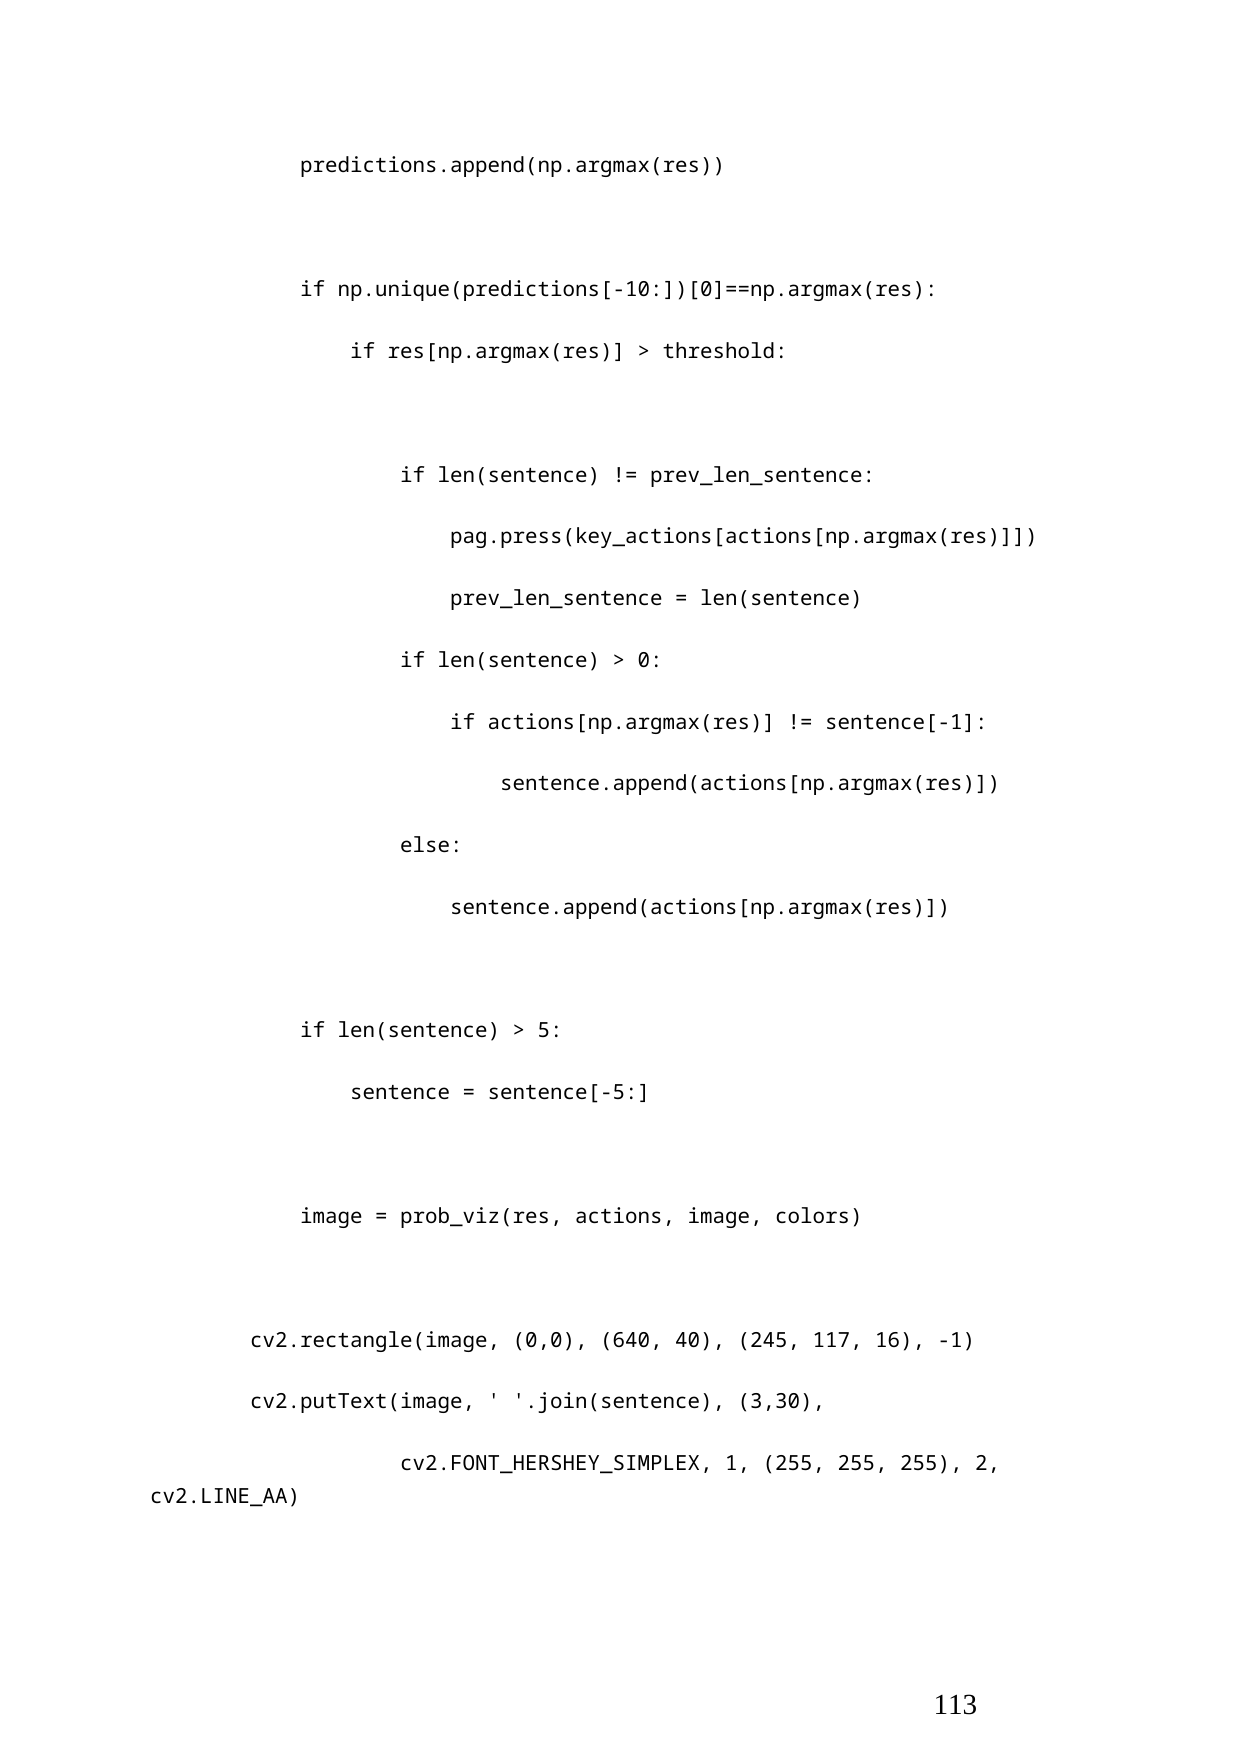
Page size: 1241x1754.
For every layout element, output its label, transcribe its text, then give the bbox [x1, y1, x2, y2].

subtitle pag.press(key_actions[actions[np.argmax(res)]]) [150, 521, 1090, 550]
subtitle else: [150, 830, 1090, 859]
subtitle if res[np.argmax(res)] > threshold: [150, 336, 1090, 364]
subtitle sentence.append(actions[np.argmax(res)]) [150, 892, 1090, 921]
subtitle if len(sentence) > 5: [150, 1016, 1090, 1044]
subtitle if actions[np.argmax(res)] != sentence[-1]: [150, 707, 1090, 735]
subtitle if len(sentence) != prev_len_sentence: [150, 460, 1090, 488]
subtitle if len(sentence) > 0: [150, 645, 1090, 673]
subtitle prev_len_sentence = len(sentence) [150, 583, 1090, 612]
subtitle predictions.append(np.argmax(res)) [150, 150, 1090, 178]
subtitle cv2.rectangle(image, (0,0), (640, 40), (245, 117, 16), -1) [150, 1325, 1090, 1353]
subtitle sentence.append(actions[np.argmax(res)]) [150, 768, 1090, 797]
subtitle cv2.putText(image, ' '.join(sentence), (3,30), [150, 1387, 1090, 1415]
subtitle sentence = sentence[-5:] [150, 1077, 1090, 1106]
subtitle cv2.FONT_HERSHEY_SIMPLEX, 1, (255, 255, 255), 2, cv2.LINE_AA) [150, 1448, 1090, 1509]
subtitle if np.unique(predictions[-10:])[0]==np.argmax(res): [150, 274, 1090, 302]
subtitle image = prob_viz(res, actions, image, colors) [150, 1201, 1090, 1229]
